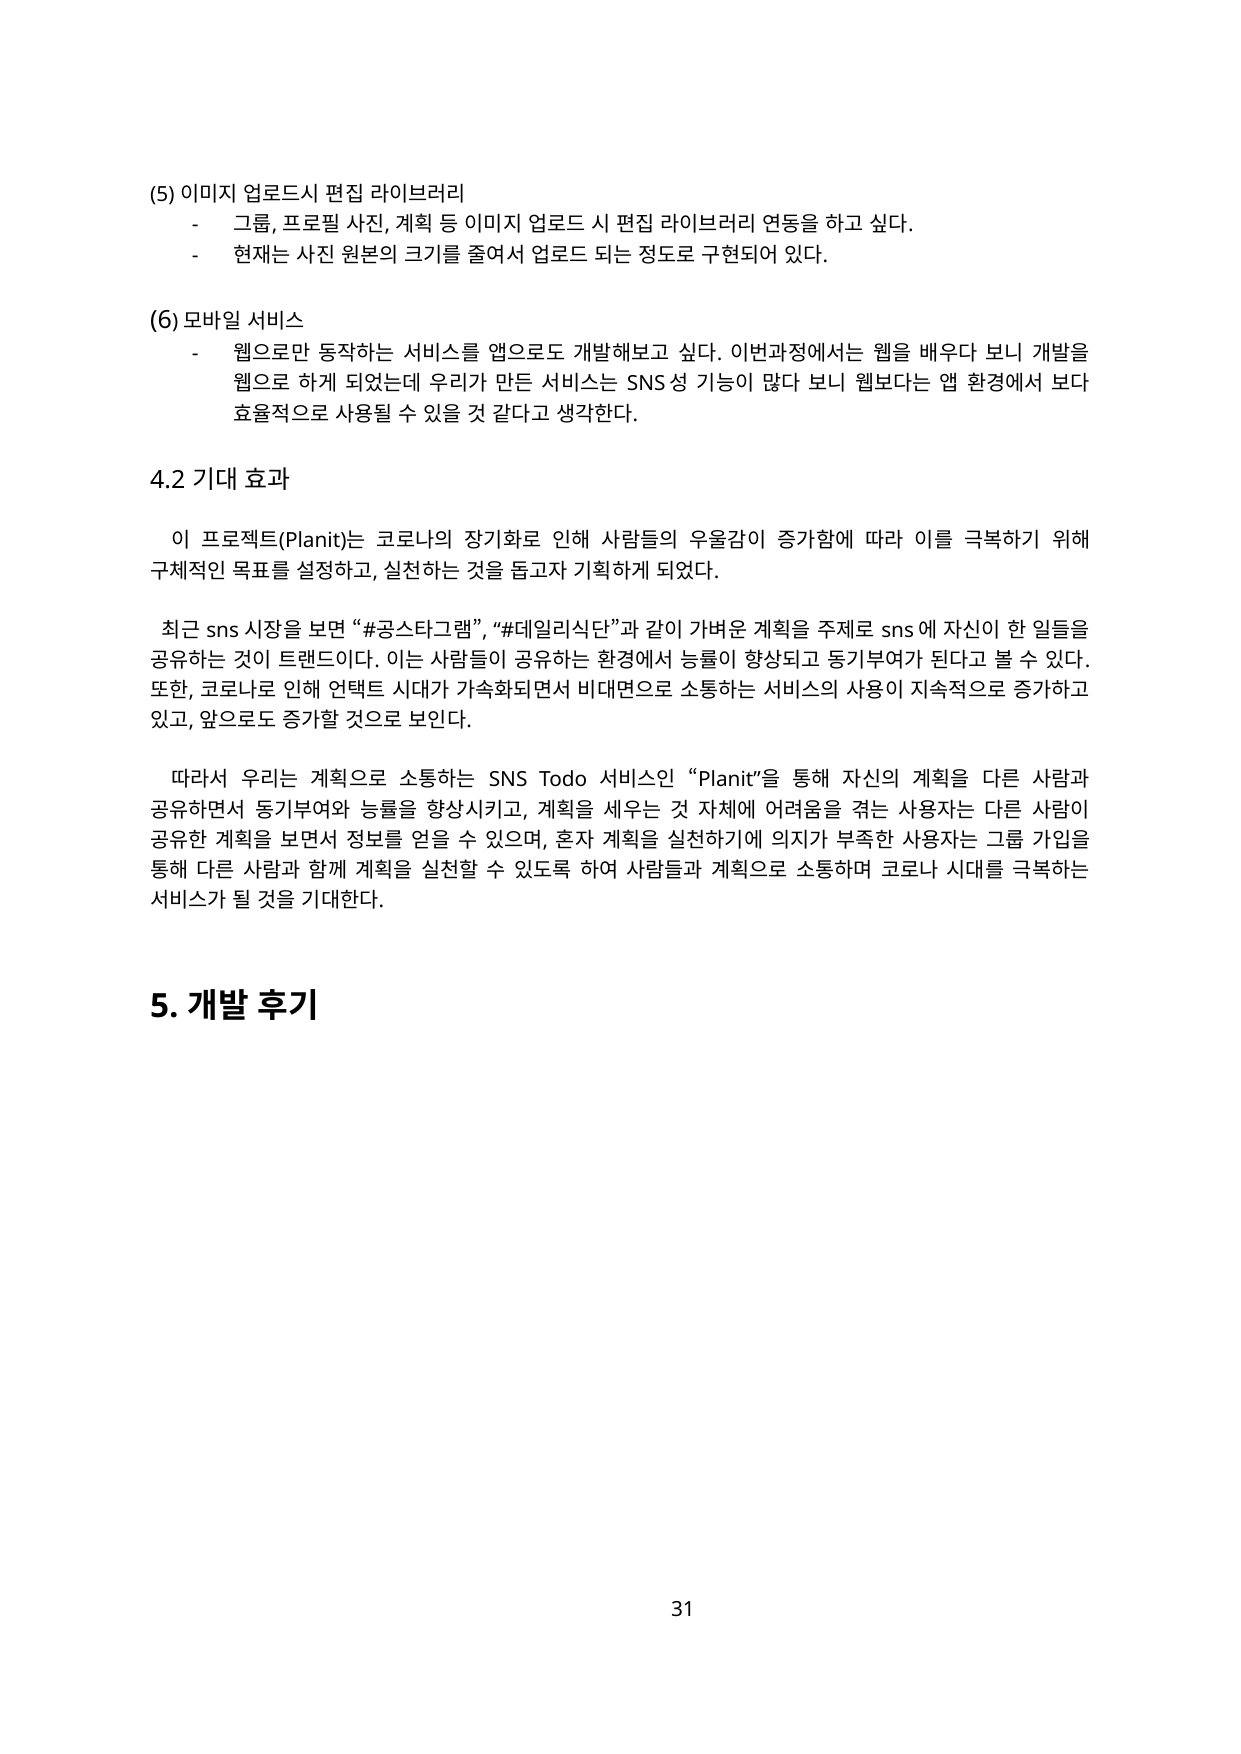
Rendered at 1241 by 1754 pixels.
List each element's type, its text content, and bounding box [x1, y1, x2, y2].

text 최근 sns 시장을 보면 “#공스타그램”, “#데일리식단”과 같이 가벼운 계획을 주제로 sns에 자신이 한 일들을 공유하는 것이 트랜드이다. 이는 사람들이 공유하는 환경에서 능률이 향상되고 동기부여가 된다고 볼 수 있다. 또한, 코로나로 인해 언택트 시대가 가속화되면서 비대면으로 소통하는 서비스의 사용이 지속적으로 증가하고 있고, 앞으로도 증가할 것으로 보인다. [150, 613, 1090, 734]
subtitle 4.2 기대 효과 [150, 461, 1090, 495]
text 따라서 우리는 계획으로 소통하는 SNS Todo 서비스인 “Planit”을 통해 자신의 계획을 다른 사람과 공유하면서 동기부여와 능률을 향상시키고, 계획을 세우는 것 자체에 어려움을 겪는 사용자는 다른 사람이 공유한 계획을 보면서 정보를 얻을 수 있으며, 혼자 계획을 실천하기에 의지가 부족한 사용자는 그룹 가입을 통해 다른 사람과 함께 계획을 실천할 수 있도록 하여 사람들과 계획으로 소통하며 코로나 시대를 극복하는 서비스가 될 것을 기대한다. [150, 762, 1090, 914]
text 이 프로젝트(Planit)는 코로나의 장기화로 인해 사람들의 우울감이 증가함에 따라 이를 극복하기 위해 구체적인 목표를 설정하고, 실천하는 것을 돕고자 기획하게 되었다. [150, 524, 1090, 584]
subtitle 5. 개발 후기 [150, 982, 1090, 1027]
text (5) 이미지 업로드시 편집 라이브러리 [150, 177, 1090, 207]
text (6) 모바일 서비스 [150, 302, 1090, 336]
list 웹으로만 동작하는 서비스를 앱으로도 개발해보고 싶다. 이번과정에서는 웹을 배우다 보니 개발을 웹으로 하게 되었는데 우리가 만든 서비스는 SNS성 기능이 많다 보니 웹보다는 앱 환경에서 보다 효율적으로 사용될 수 있을 것 같다고 생각한다. [192, 336, 1090, 427]
list 현재는 사진 원본의 크기를 줄여서 업로드 되는 정도로 구현되어 있다. [192, 238, 1090, 268]
list 그룹, 프로필 사진, 계획 등 이미지 업로드 시 편집 라이브러리 연동을 하고 싶다. [192, 207, 1090, 238]
